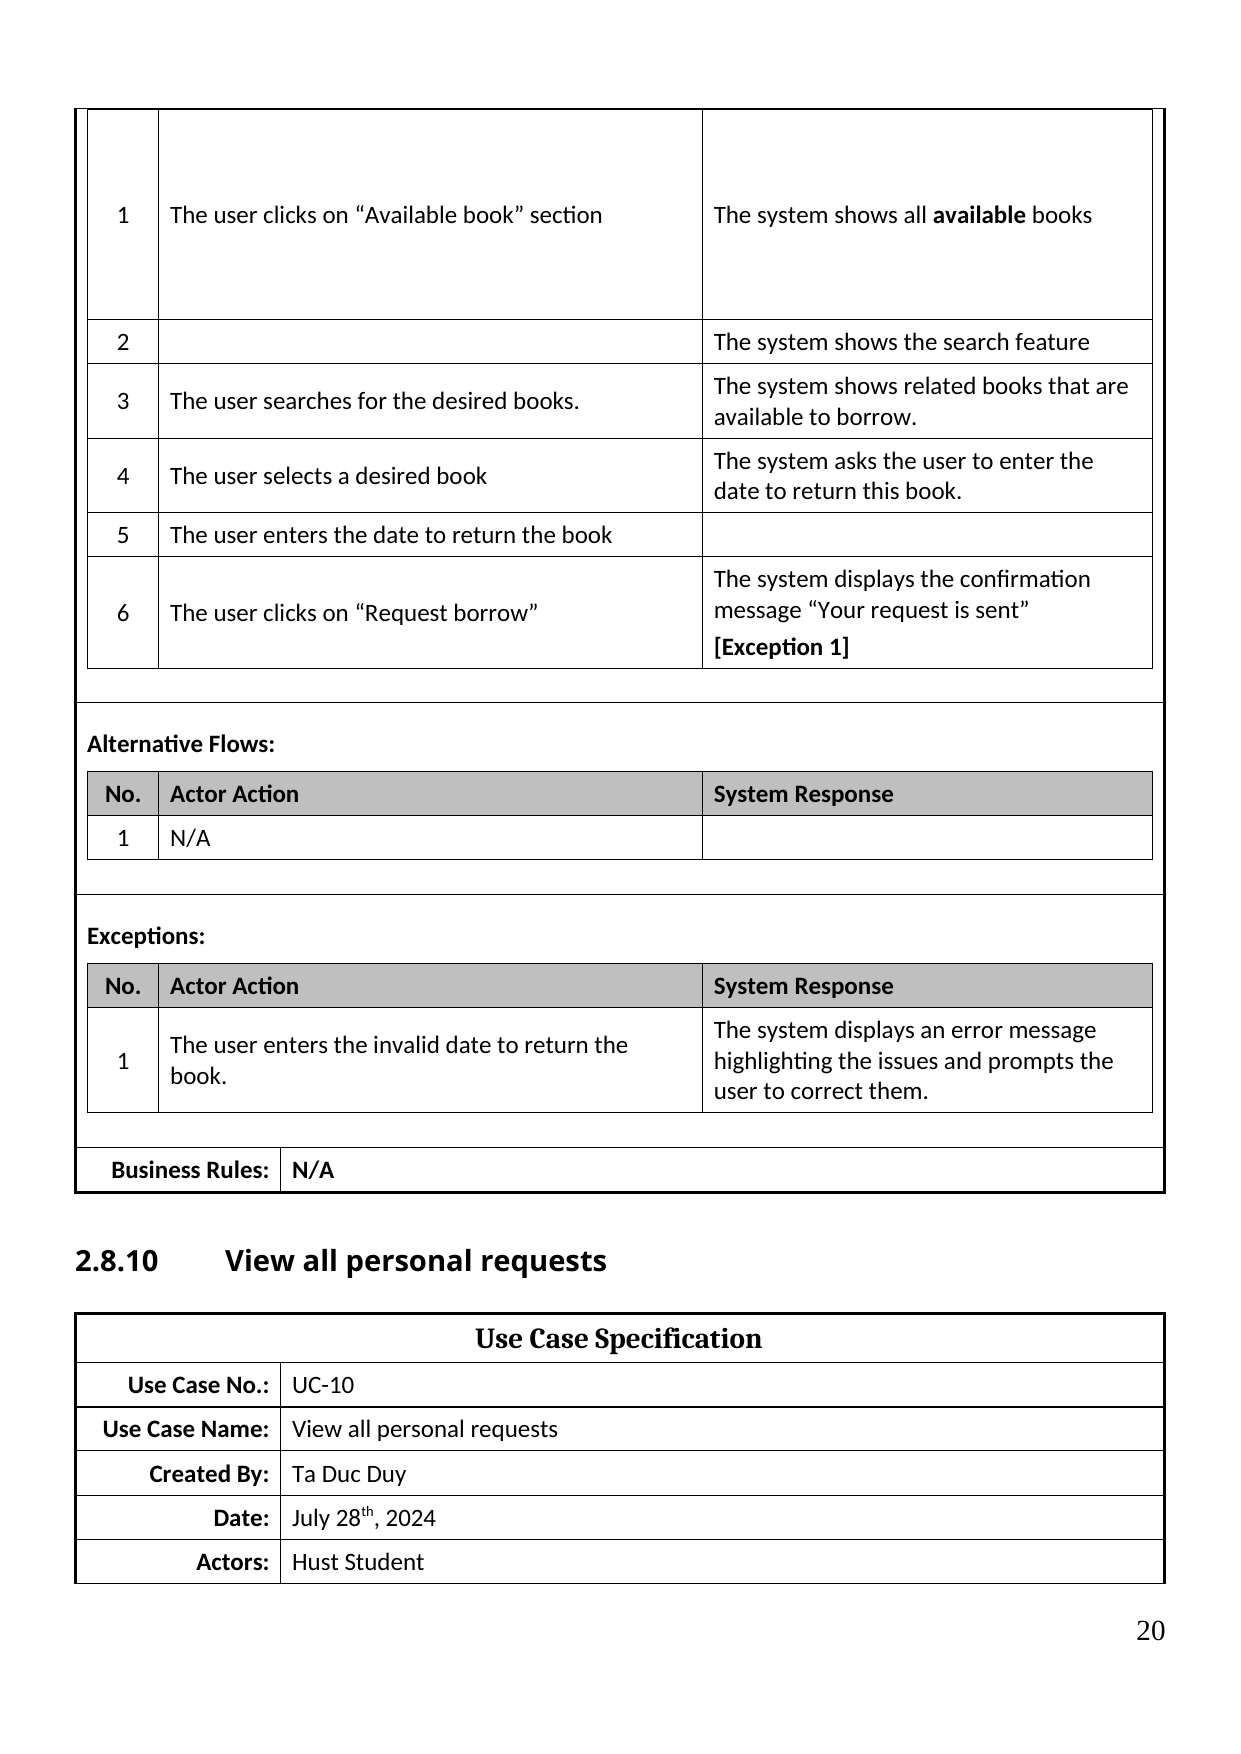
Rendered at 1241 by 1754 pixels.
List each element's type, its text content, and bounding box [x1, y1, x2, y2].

table_cell Hust Student [281, 1540, 1163, 1583]
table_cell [77, 109, 1163, 702]
table_cell View all personal requests [281, 1408, 1163, 1450]
table_cell Created By: [77, 1451, 280, 1494]
table_header Use Case Specification [77, 1315, 1163, 1362]
table_cell Use Case No.: [77, 1363, 280, 1406]
table_cell Actors: [77, 1540, 280, 1583]
subtitle View all personal requests [75, 1240, 1165, 1280]
table_cell Use Case Name: [77, 1408, 280, 1450]
table_cell Alternative Flows: [77, 703, 1163, 894]
table_cell N/A [281, 1148, 1163, 1191]
table_cell Exceptions: [77, 895, 1163, 1147]
table_cell Business Rules: [77, 1148, 280, 1191]
table_cell Ta Duc Duy [281, 1451, 1163, 1494]
table_cell July 28th, 2024 [281, 1496, 1163, 1538]
table_cell Date: [77, 1496, 280, 1538]
table_cell UC-10 [281, 1363, 1163, 1406]
